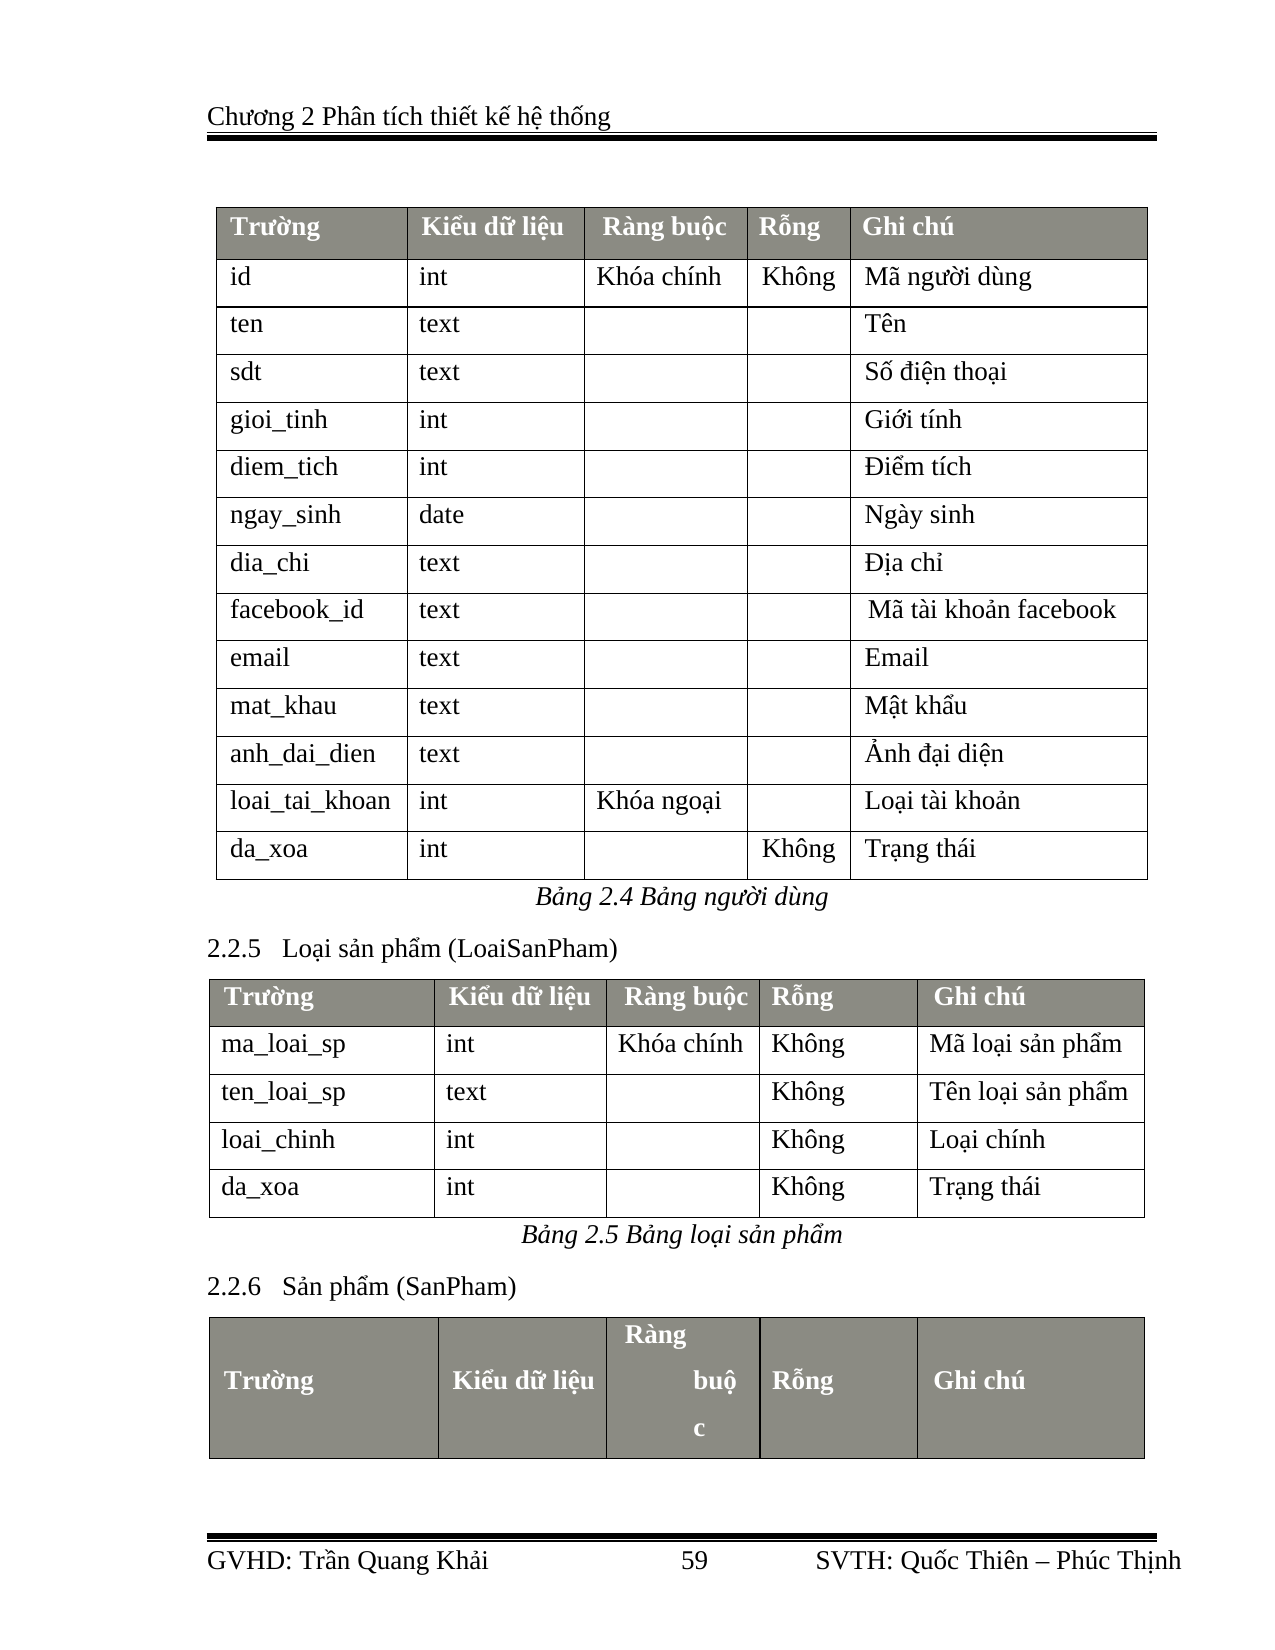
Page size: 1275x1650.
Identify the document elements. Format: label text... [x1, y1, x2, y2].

table_cell Điểm tích [851, 451, 1147, 497]
table_cell text [408, 641, 584, 688]
table_cell ten_loai_sp [210, 1075, 434, 1122]
table_header Ghi chú [918, 1318, 1144, 1458]
table_header Ghi chú [918, 980, 1144, 1026]
table_cell text [408, 689, 584, 736]
table_cell [585, 403, 747, 449]
table_cell [748, 546, 850, 593]
table_cell Email [851, 641, 1147, 688]
table_cell ten [217, 308, 407, 354]
table_cell int [408, 403, 584, 449]
table_cell Mã người dùng [851, 260, 1147, 306]
table_cell [748, 689, 850, 736]
table_cell int [408, 451, 584, 497]
table_cell [585, 737, 747, 783]
table_cell date [408, 498, 584, 545]
table_cell int [408, 260, 584, 306]
table_cell [607, 1075, 759, 1122]
table_cell loai_chinh [210, 1123, 434, 1169]
table_cell [748, 737, 850, 783]
table_cell [585, 498, 747, 545]
table_header Kiểu dữ liệu [408, 208, 584, 259]
table_cell [585, 594, 747, 640]
table_cell Loại chính [918, 1123, 1144, 1169]
text Bảng 2.5 Bảng loại sản phẩm [207, 1218, 1157, 1249]
table_cell loai_tai_khoan [217, 785, 407, 831]
table_cell da_xoa [210, 1170, 434, 1217]
table_cell [585, 689, 747, 736]
table_cell Không [760, 1027, 917, 1074]
table_cell [748, 355, 850, 402]
table_cell [585, 308, 747, 354]
table_cell Giới tính [851, 403, 1147, 449]
table_header Ràng buộc [585, 208, 747, 259]
table_header Rỗng [760, 980, 917, 1026]
table_cell [748, 451, 850, 497]
table_cell [748, 594, 850, 640]
table_cell [585, 546, 747, 593]
table_header Rỗng [761, 1318, 917, 1458]
table_cell Ngày sinh [851, 498, 1147, 545]
table_cell facebook_id [217, 594, 407, 640]
table_cell [748, 403, 850, 449]
table_header Kiểu dữ liệu [435, 980, 606, 1026]
table_cell ma_loai_sp [210, 1027, 434, 1074]
table_header Trường [210, 980, 434, 1026]
table_cell Khóa ngoại [585, 785, 747, 831]
table_cell diem_tich [217, 451, 407, 497]
table_header Ghi chú [851, 208, 1147, 259]
table_cell email [217, 641, 407, 688]
table_cell Không [760, 1170, 917, 1217]
table_cell gioi_tinh [217, 403, 407, 449]
table_cell dia_chi [217, 546, 407, 593]
table_header Kiểu dữ liệu [439, 1318, 606, 1458]
table_cell text [408, 355, 584, 402]
list Sản phẩm (SanPham) [207, 1270, 1157, 1301]
table_cell [748, 785, 850, 831]
table_cell [748, 308, 850, 354]
table_cell id [217, 260, 407, 306]
table_cell int [435, 1170, 606, 1217]
table_cell [585, 355, 747, 402]
table_cell Số điện thoại [851, 355, 1147, 402]
table_cell Khóa chính [607, 1027, 759, 1074]
table_cell anh_dai_dien [217, 737, 407, 783]
table_cell Không [748, 260, 850, 306]
table_cell int [435, 1123, 606, 1169]
table_cell int [435, 1027, 606, 1074]
table_cell [607, 1170, 759, 1217]
table_cell [585, 832, 747, 879]
table_header Ràng buộc [607, 980, 759, 1026]
table_cell [585, 641, 747, 688]
table_cell text [435, 1075, 606, 1122]
table_cell Loại tài khoản [851, 785, 1147, 831]
table_header Ràng buộc [607, 1318, 759, 1458]
table_cell int [408, 832, 584, 879]
table_cell Không [760, 1075, 917, 1122]
table_cell da_xoa [217, 832, 407, 879]
table_cell [607, 1123, 759, 1169]
table_header Rỗng [748, 208, 850, 259]
table_cell [748, 641, 850, 688]
table_cell [585, 451, 747, 497]
table_cell Ảnh đại diện [851, 737, 1147, 783]
table_cell [748, 498, 850, 545]
text Bảng 2.4 Bảng người dùng [207, 880, 1157, 911]
table_cell int [408, 785, 584, 831]
table_cell Không [760, 1123, 917, 1169]
table_cell Địa chỉ [851, 546, 1147, 593]
table_cell Khóa chính [585, 260, 747, 306]
table_cell Tên loại sản phẩm [918, 1075, 1144, 1122]
table_cell Tên [851, 308, 1147, 354]
table_cell Mã tài khoản facebook [851, 594, 1147, 640]
table_cell text [408, 546, 584, 593]
table_header Trường [217, 208, 407, 259]
table_cell Mã loại sản phẩm [918, 1027, 1144, 1074]
table_cell Trạng thái [851, 832, 1147, 879]
table_cell ngay_sinh [217, 498, 407, 545]
table_header Trường [210, 1318, 438, 1458]
list Loại sản phẩm (LoaiSanPham) [207, 932, 1157, 963]
table_cell Không [748, 832, 850, 879]
table_cell text [408, 594, 584, 640]
table_cell sdt [217, 355, 407, 402]
table_cell mat_khau [217, 689, 407, 736]
table_cell Trạng thái [918, 1170, 1144, 1217]
table_cell text [408, 308, 584, 354]
table_cell text [408, 737, 584, 783]
table_cell Mật khẩu [851, 689, 1147, 736]
